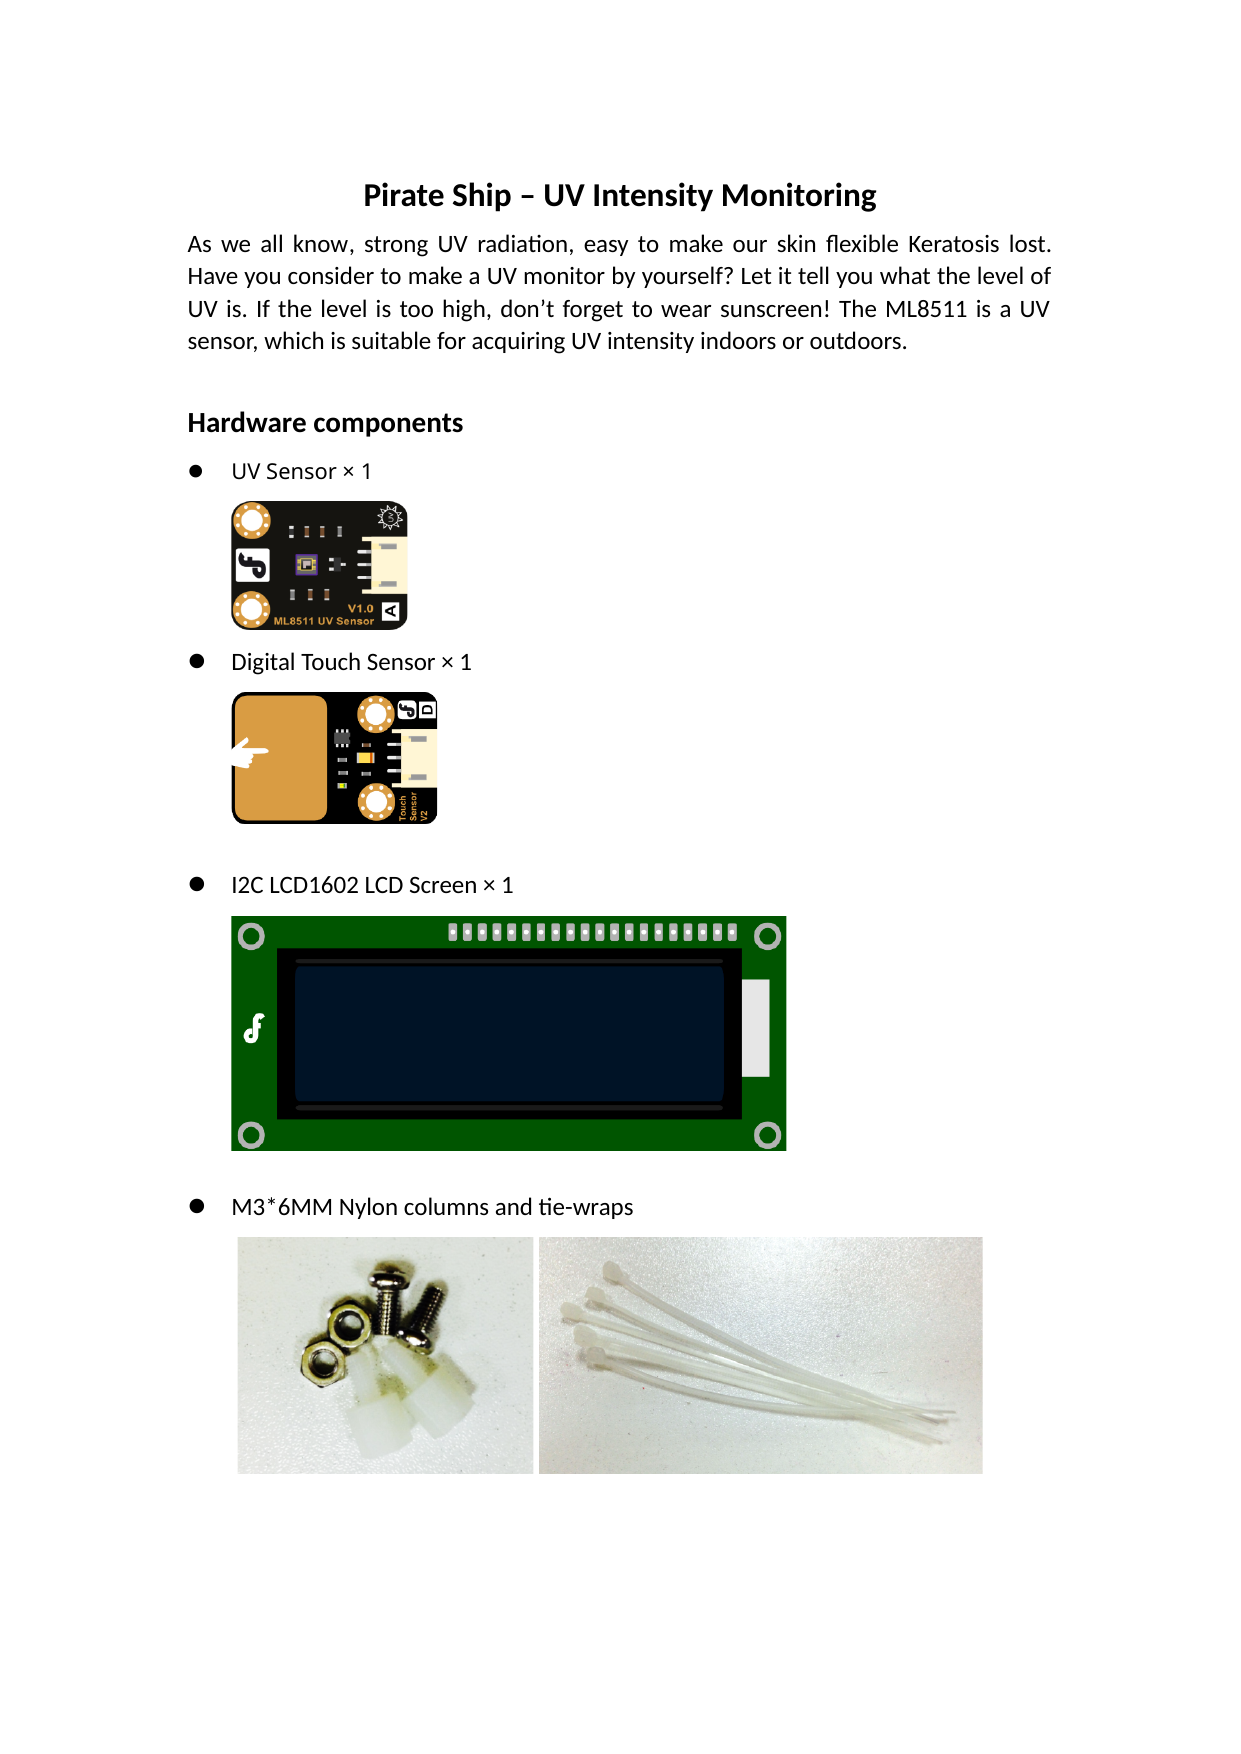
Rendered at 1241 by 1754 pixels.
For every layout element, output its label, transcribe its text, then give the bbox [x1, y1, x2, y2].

list I2C LCD1602 LCD Screen × 1 [187, 869, 1053, 901]
list Digital Touch Sensor × 1 [187, 645, 1053, 678]
text Hardware components [187, 389, 1053, 454]
picture [237, 1237, 534, 1474]
list M3*6MM Nylon columns and tie-wraps [187, 1190, 1053, 1222]
picture [231, 916, 787, 1151]
picture [231, 692, 438, 824]
picture [539, 1237, 983, 1474]
text Pirate Ship – UV Intensity Monitoring [187, 162, 1053, 227]
list UV Sensor × 1 [187, 454, 1053, 487]
picture [231, 501, 408, 630]
text As we all know, strong UV radiation, easy to make our skin flexible Keratosis lost. Have you consider to make a UV monitor by yourself? Let it tell you what the level of UV is. If the level is too high, don’t forget to wear sunscreen! The ML8511 is a UV sensor, which is suitable for acquiring UV intensity indoors or outdoors. [187, 227, 1053, 357]
